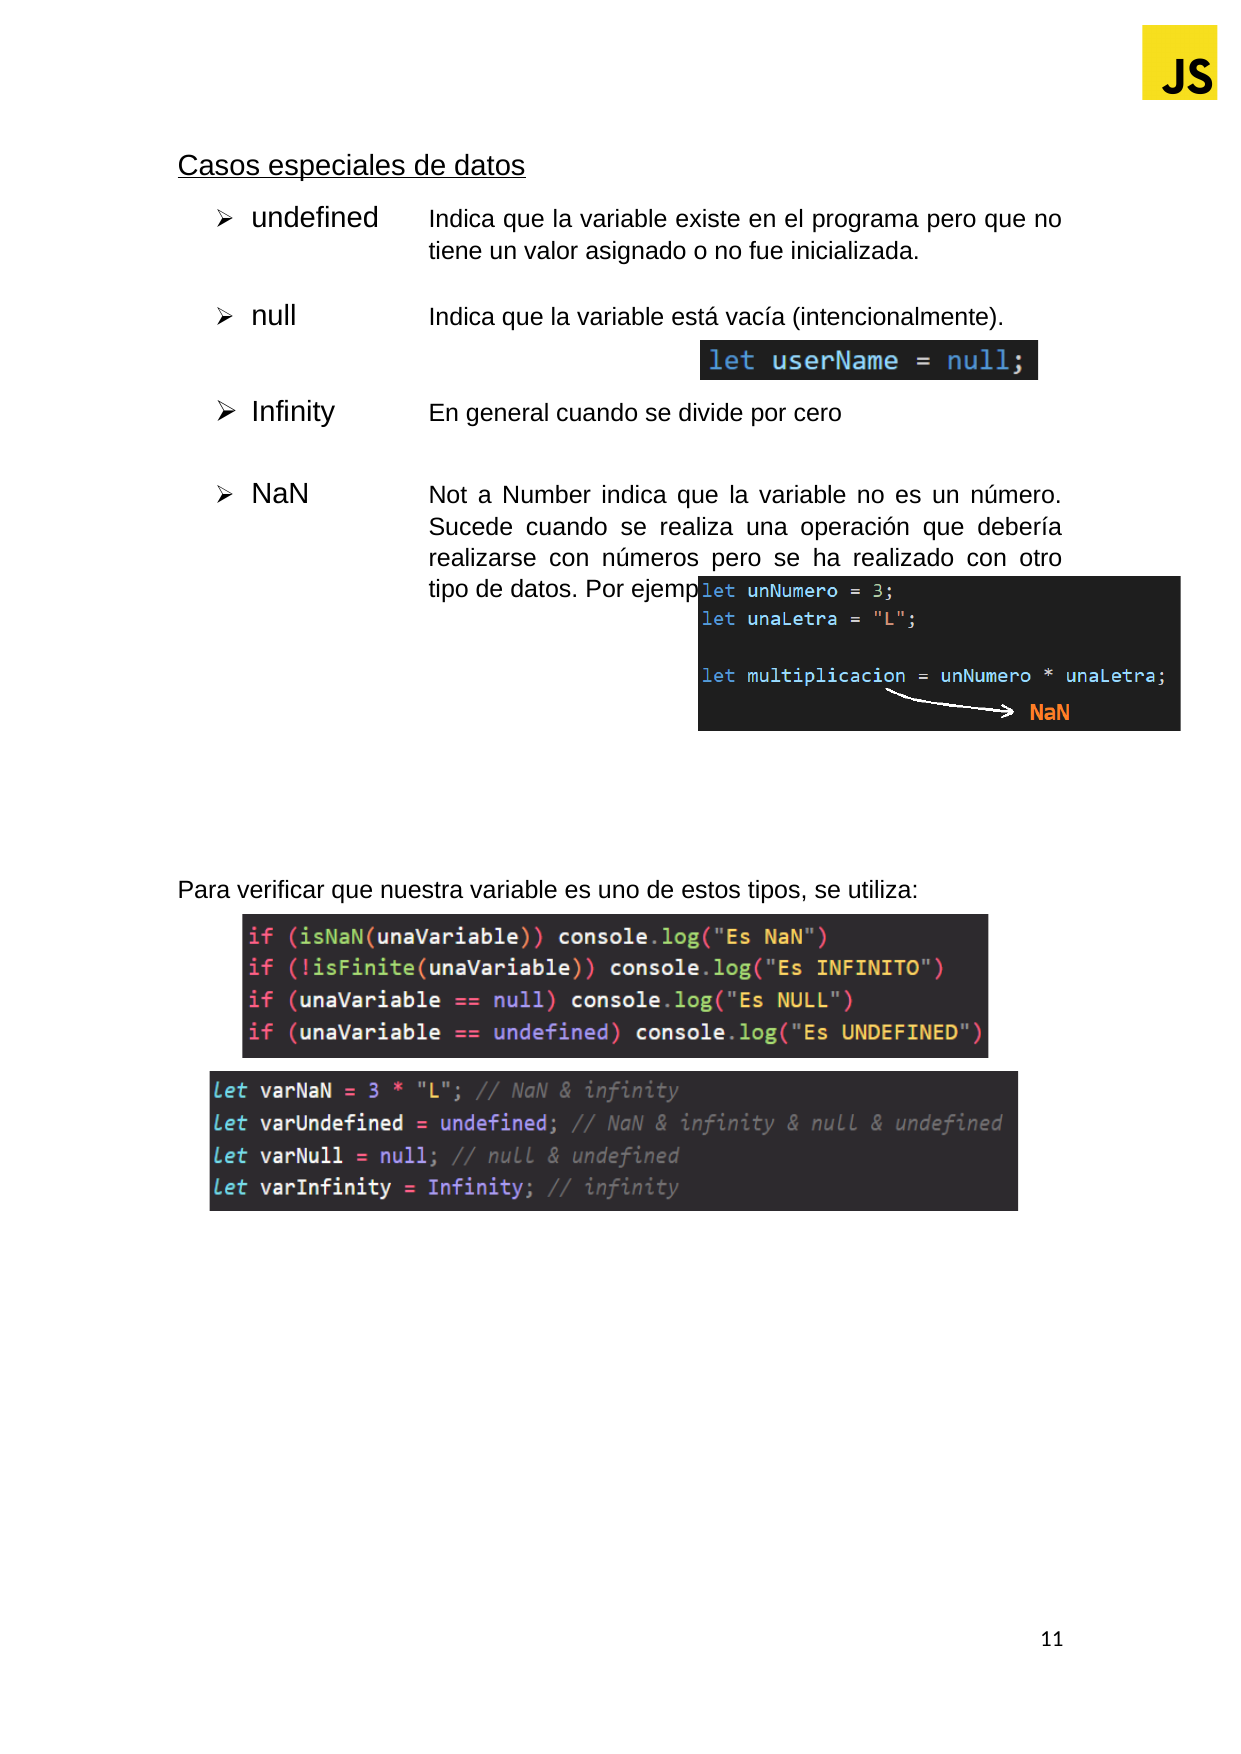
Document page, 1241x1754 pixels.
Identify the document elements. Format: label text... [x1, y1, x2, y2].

picture [698, 576, 1181, 731]
list null Indica que la variable está vacía (intencionalmente). [215, 298, 1063, 332]
picture [209, 1071, 1019, 1211]
list Infinity En general cuando se divide por cero [215, 394, 1063, 428]
picture [1142, 25, 1218, 100]
text Para verificar que nuestra variable es uno de estos tipos, se utiliza: [177, 874, 1063, 903]
picture [700, 340, 1039, 380]
list undefined Indica que la variable existe en el programa pero que no tiene un valor asignado o no fue inicializada. [215, 200, 1063, 265]
text Casos especiales de datos [177, 148, 1063, 181]
picture [242, 914, 989, 1058]
list NaN Not a Number indica que la variable no es un número. Sucede cuando se realiza una operación que debería realizarse con números pero se ha realizado con otro tipo de datos. Por ejemplo: [215, 476, 1063, 603]
